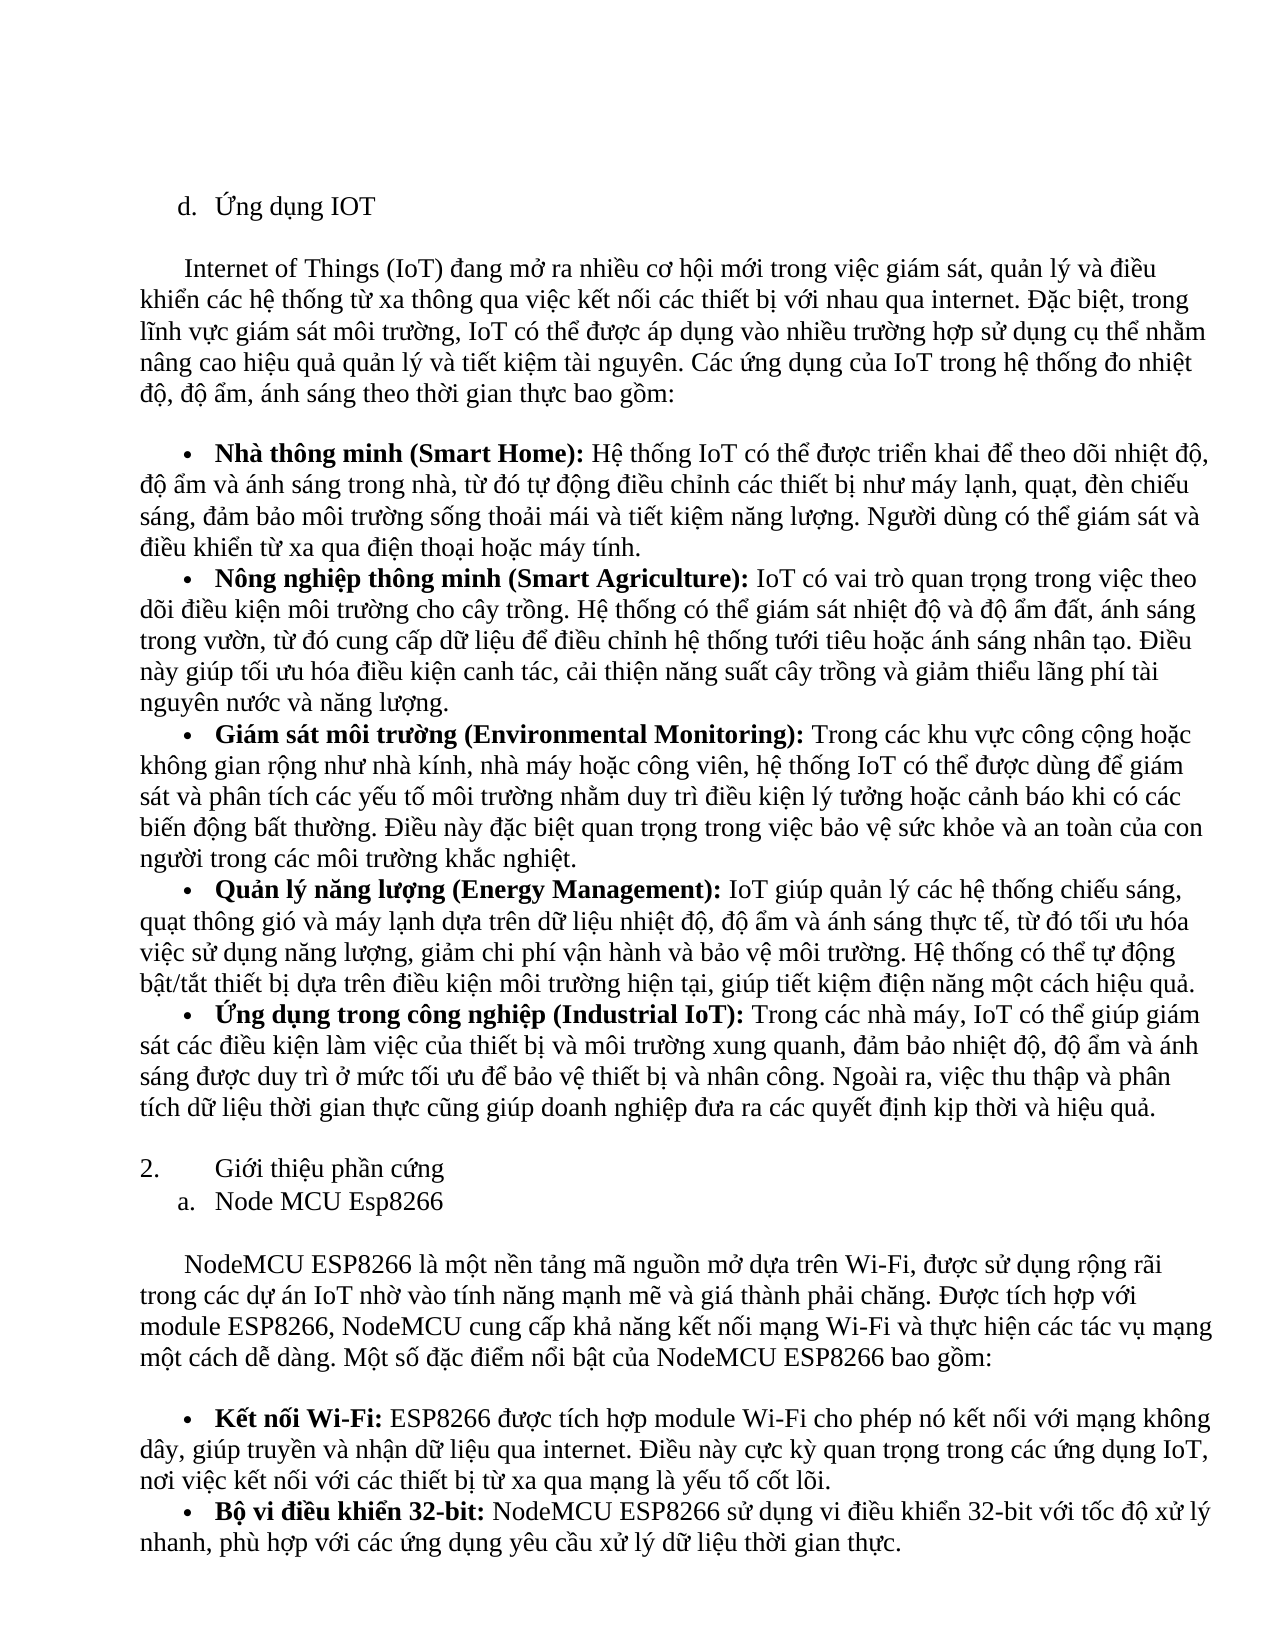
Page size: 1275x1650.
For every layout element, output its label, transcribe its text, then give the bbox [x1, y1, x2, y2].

list Node MCU Esp8266 [177, 1302, 1190, 1333]
text NodeMCU ESP8266 là một nền tảng mã nguồn mở dựa trên Wi-Fi, được sử dụng rộng rãi trong các dự án IoT nhờ vào tính năng mạnh mẽ và giá thành phải chăng. Được tích hợp với module ESP8266, NodeMCU cung cấp khả năng kết nối mạng Wi-Fi và thực hiện các tác vụ mạng một cách dễ dàng. Một số đặc điểm nổi bật của NodeMCU ESP8266 bao gồm: [139, 1365, 1219, 1489]
list Ứng dụng IOT [177, 190, 1190, 221]
list Quản lý năng lượng (Energy Management): IoT giúp quản lý các hệ thống chiếu sáng, quạt thông gió và máy lạnh dựa trên dữ liệu nhiệt độ, độ ẩm và ánh sáng thực tế, từ đó tối ưu hóa việc sử dụng năng lượng, giảm chi phí vận hành và bảo vệ môi trường. Hệ thống có thể tự động bật/tắt thiết bị dựa trên điều kiện môi trường hiện tại, giúp tiết kiệm điện năng một cách hiệu quả. [139, 961, 1219, 1086]
list Nông nghiệp thông minh (Smart Agriculture): IoT có vai trò quan trọng trong việc theo dõi điều kiện môi trường cho cây trồng. Hệ thống có thể giám sát nhiệt độ và độ ẩm đất, ánh sáng trong vườn, từ đó cung cấp dữ liệu để điều chỉnh hệ thống tưới tiêu hoặc ánh sáng nhân tạo. Điều này giúp tối ưu hóa điều kiện canh tác, cải thiện năng suất cây trồng và giảm thiểu lãng phí tài nguyên nước và năng lượng. [139, 591, 1219, 747]
list Ứng dụng trong công nghiệp (Industrial IoT): Trong các nhà máy, IoT có thể giúp giám sát các điều kiện làm việc của thiết bị và môi trường xung quanh, đảm bảo nhiệt độ, độ ẩm và ánh sáng được duy trì ở mức tối ưu để bảo vệ thiết bị và nhân công. Ngoài ra, việc thu thập và phân tích dữ liệu thời gian thực cũng giúp doanh nghiệp đưa ra các quyết định kịp thời và hiệu quả. [139, 1115, 1219, 1239]
list Giới thiệu phần cứng [139, 1268, 1190, 1299]
list Kết nối Wi-Fi: ESP8266 được tích hợp module Wi-Fi cho phép nó kết nối với mạng không dây, giúp truyền và nhận dữ liệu qua internet. Điều này cực kỳ quan trọng trong các ứng dụng IoT, nơi việc kết nối với các thiết bị từ xa qua mạng là yếu tố cốt lõi. [139, 1518, 1219, 1612]
text Internet of Things (IoT) đang mở ra nhiều cơ hội mới trong việc giám sát, quản lý và điều khiển các hệ thống từ xa thông qua việc kết nối các thiết bị với nhau qua internet. Đặc biệt, trong lĩnh vực giám sát môi trường, IoT có thể được áp dụng vào nhiều trường hợp sử dụng cụ thể nhằm nâng cao hiệu quả quản lý và tiết kiệm tài nguyên. Các ứng dụng của IoT trong hệ thống đo nhiệt độ, độ ẩm, ánh sáng theo thời gian thực bao gồm: [139, 252, 1219, 408]
list Nhà thông minh (Smart Home): Hệ thống IoT có thể được triển khai để theo dõi nhiệt độ, độ ẩm và ánh sáng trong nhà, từ đó tự động điều chỉnh các thiết bị như máy lạnh, quạt, đèn chiếu sáng, đảm bảo môi trường sống thoải mái và tiết kiệm năng lượng. Người dùng có thể giám sát và điều khiển từ xa qua điện thoại hoặc máy tính. [139, 437, 1219, 562]
list Giám sát môi trường (Environmental Monitoring): Trong các khu vực công cộng hoặc không gian rộng như nhà kính, nhà máy hoặc công viên, hệ thống IoT có thể được dùng để giám sát và phân tích các yếu tố môi trường nhằm duy trì điều kiện lý tưởng hoặc cảnh báo khi có các biến động bất thường. Điều này đặc biệt quan trọng trong việc bảo vệ sức khỏe và an toàn của con người trong các môi trường khắc nghiệt. [139, 776, 1219, 932]
